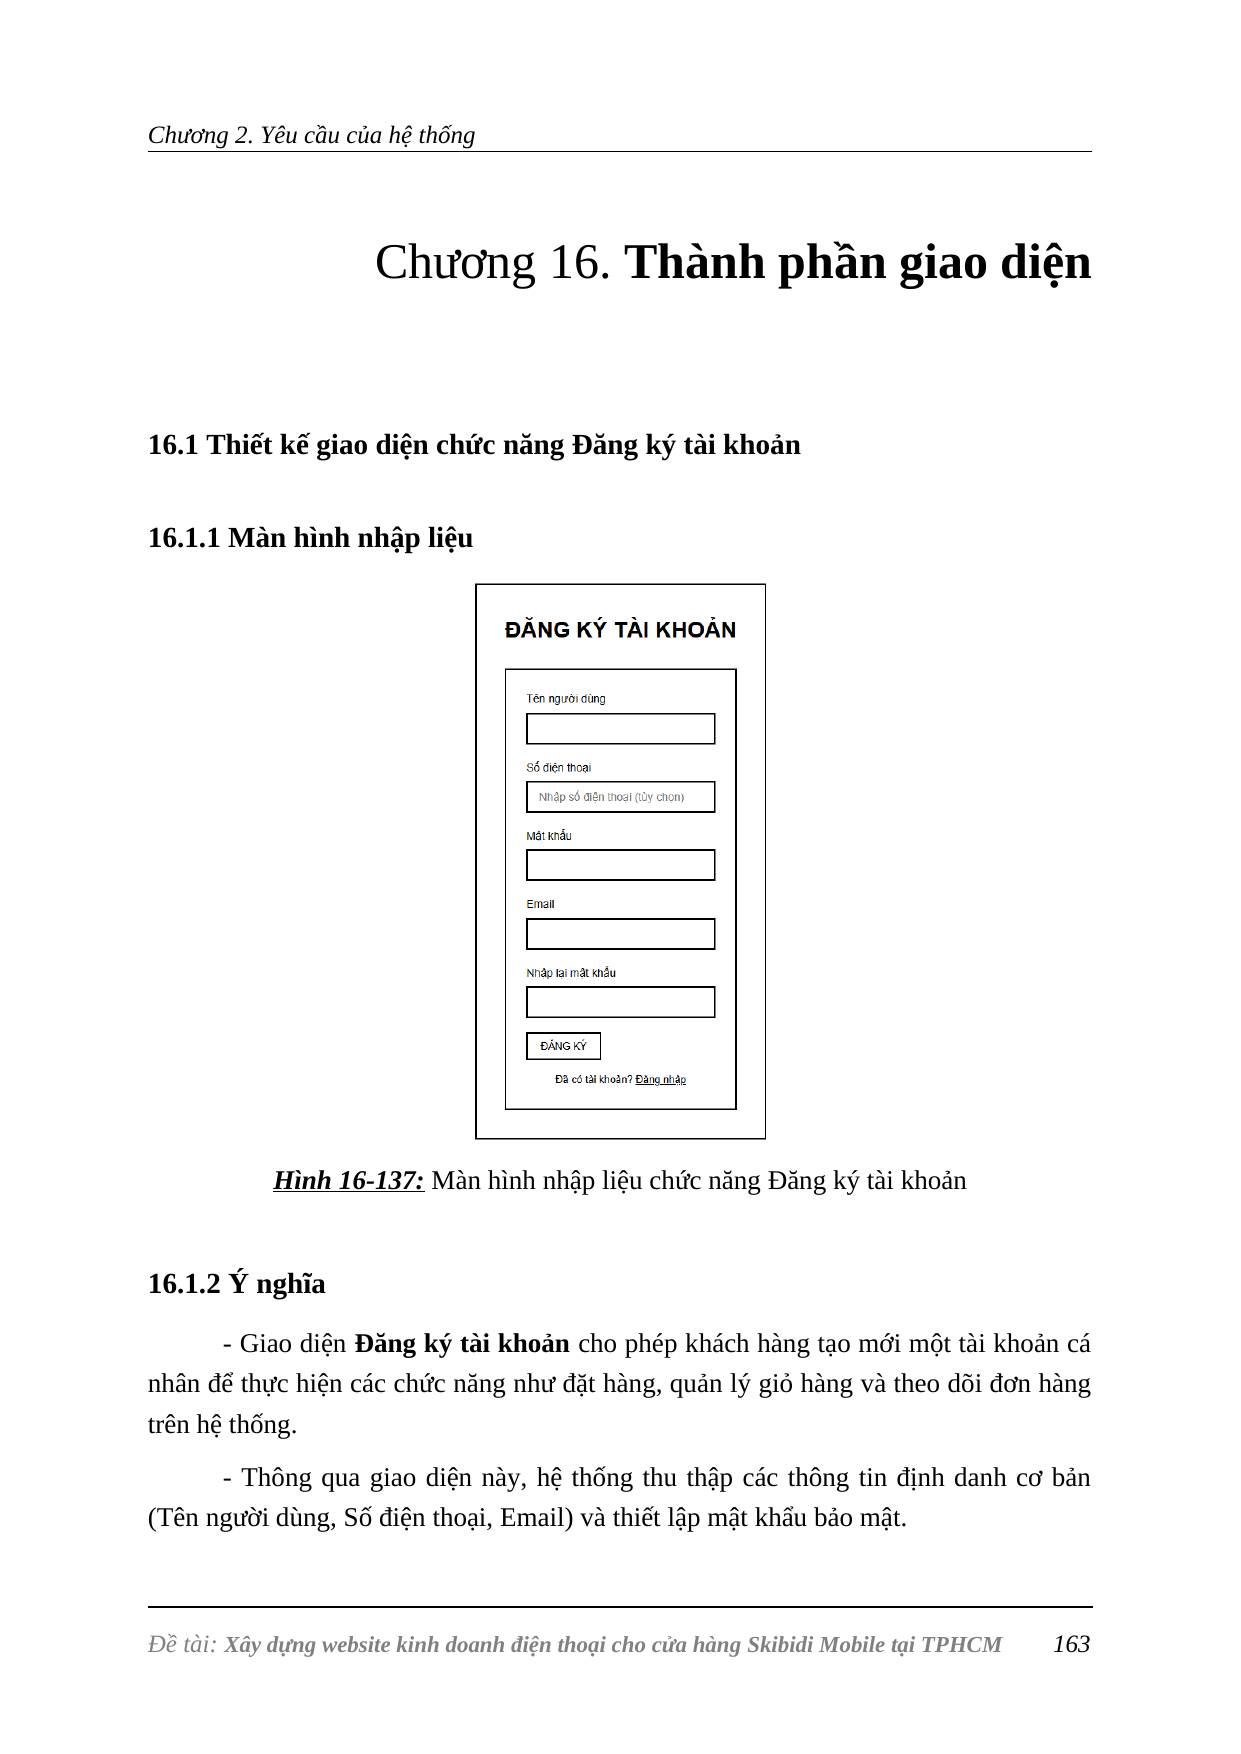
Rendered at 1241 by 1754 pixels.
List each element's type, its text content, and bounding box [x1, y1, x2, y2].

text - Thông qua giao diện này, hệ thống thu thập các thông tin định danh cơ bản (Tên người dùng, Số điện thoại, Email) và thiết lập mật khẩu bảo mật. [148, 1461, 1092, 1532]
subtitle Thiết kế giao diện chức năng Đăng ký tài khoản [148, 418, 1092, 464]
subtitle Thành phần giao diện [148, 232, 1092, 289]
text - Giao diện Đăng ký tài khoản cho phép khách hàng tạo mới một tài khoản cá nhân để thực hiện các chức năng như đặt hàng, quản lý giỏ hàng và theo dõi đơn hàng trên hệ thống. [148, 1327, 1092, 1439]
picture [471, 580, 769, 1143]
subtitle Màn hình nhập liệu [148, 514, 1092, 556]
subtitle Ý nghĩa [148, 1261, 1092, 1302]
